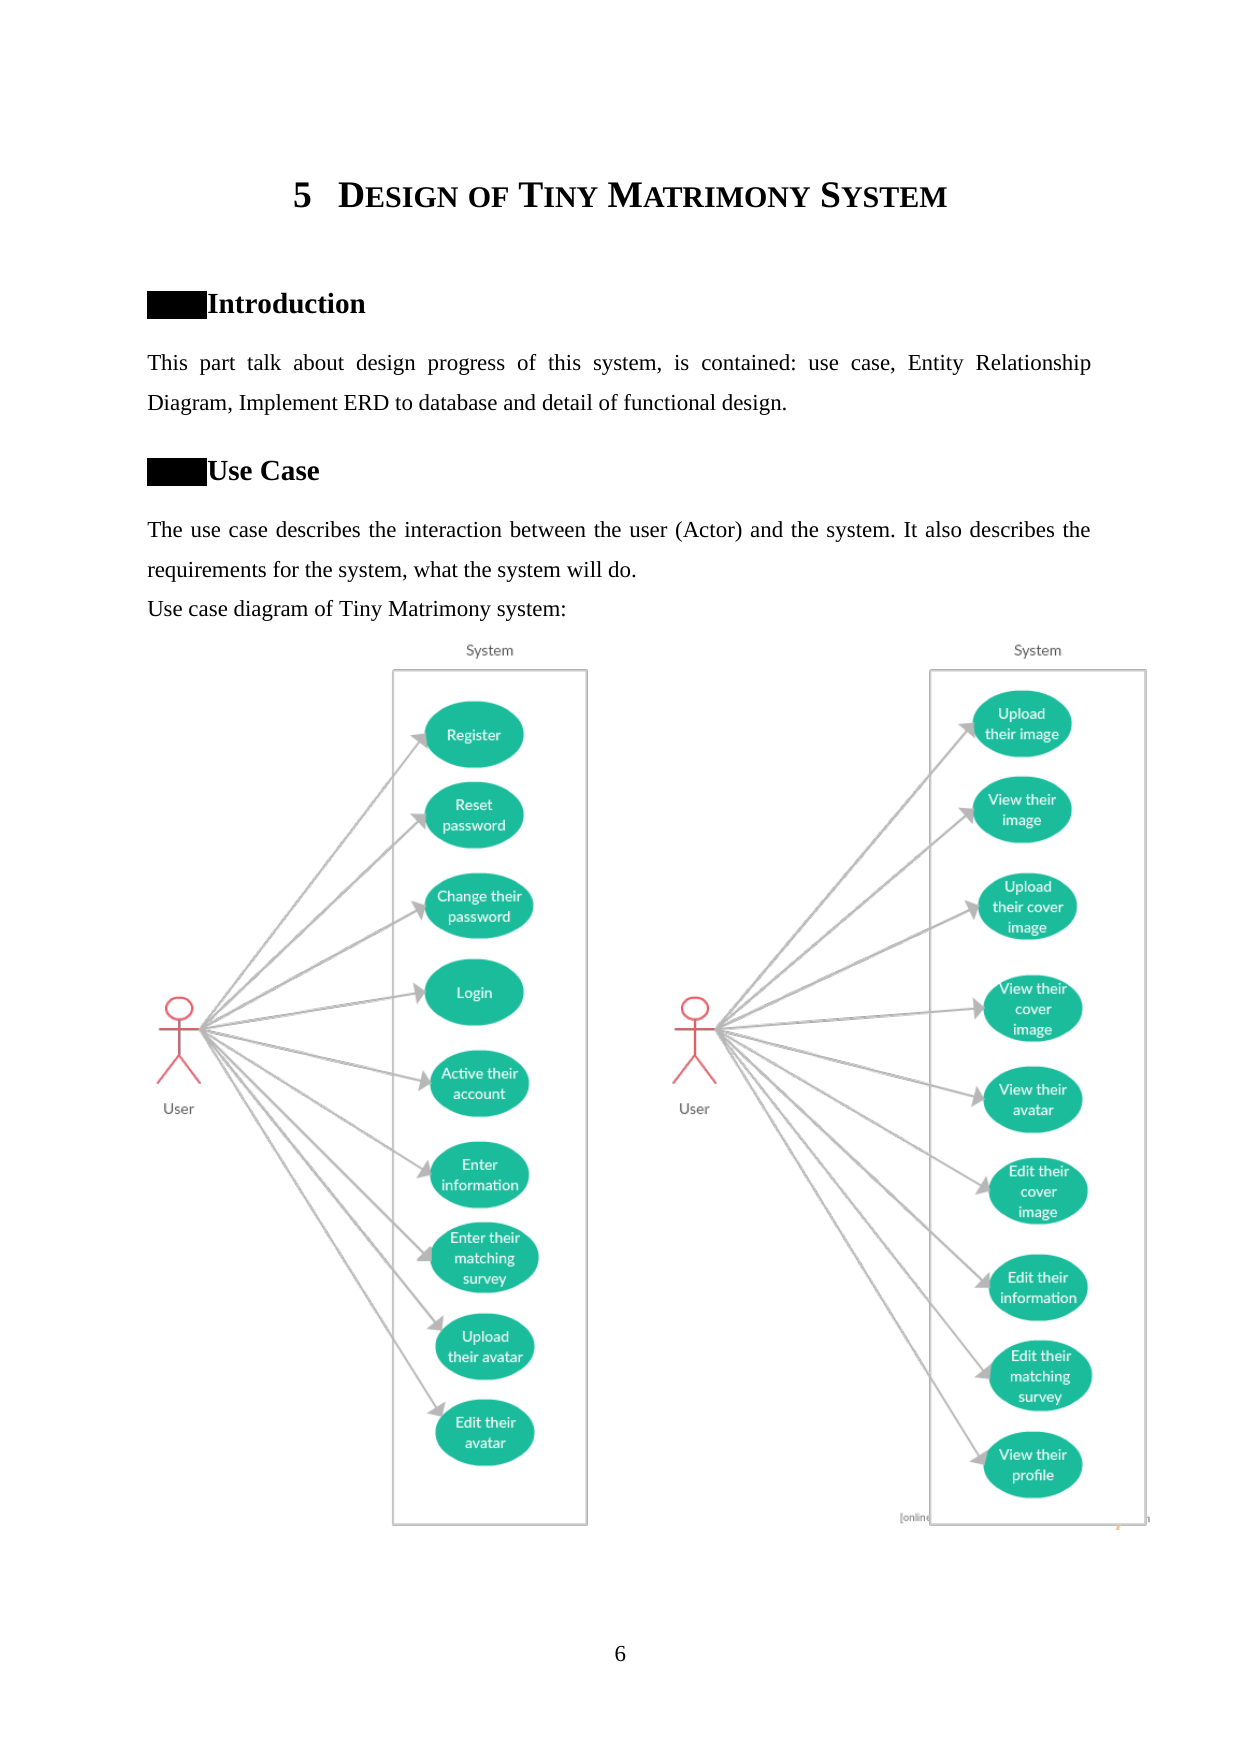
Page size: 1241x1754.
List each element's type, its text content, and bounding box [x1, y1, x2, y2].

text The use case describes the interaction between the user (Actor) and the system. It also describes the requirements for the system, what the system will do. [147, 516, 1093, 582]
picture [147, 634, 1156, 1534]
subtitle Design of Tiny Matrimony System [147, 172, 1093, 215]
subtitle Use Case [147, 453, 1093, 487]
subtitle Introduction [147, 287, 1093, 320]
text Use case diagram of Tiny Matrimony system: [147, 595, 1093, 622]
text This part talk about design progress of this system, is contained: use case, Entity Relationship Diagram, Implement ERD to database and detail of functional design. [147, 349, 1093, 415]
